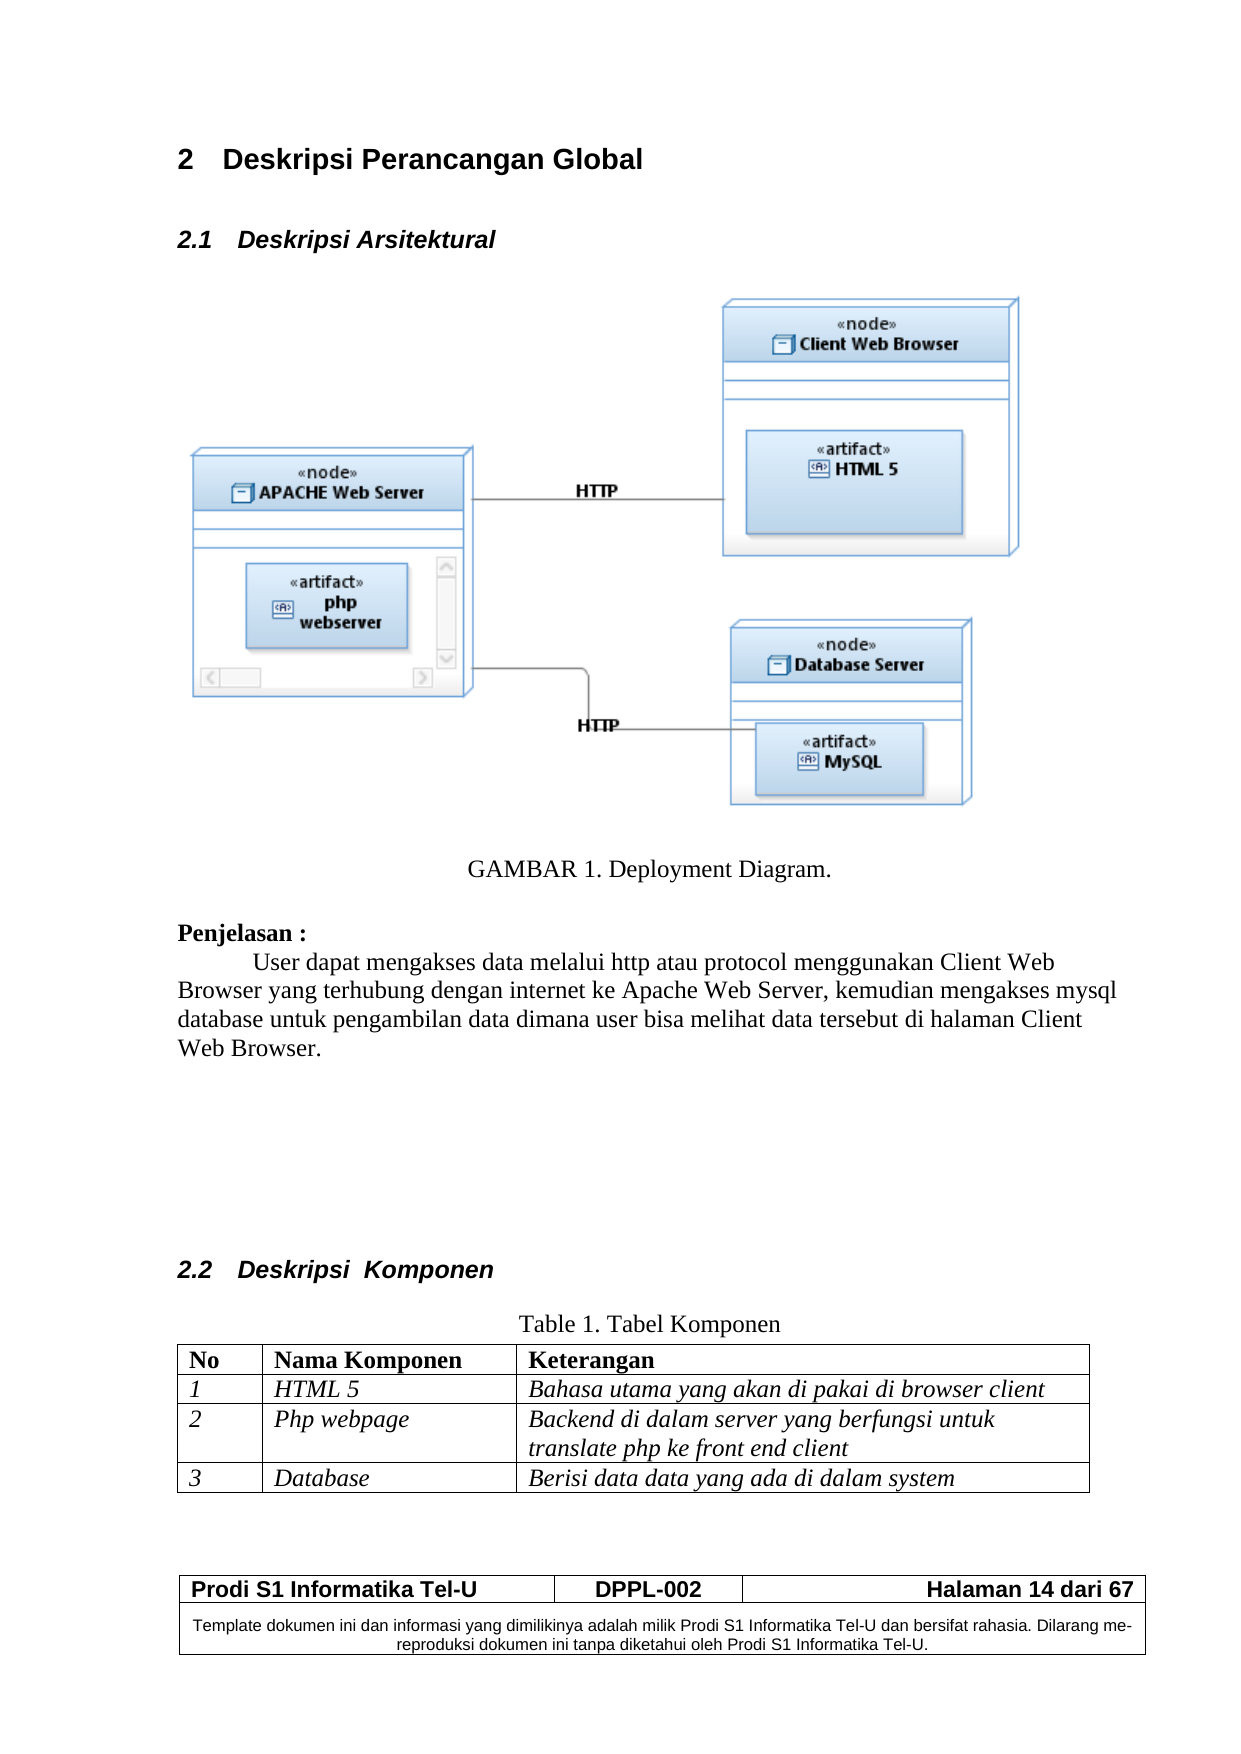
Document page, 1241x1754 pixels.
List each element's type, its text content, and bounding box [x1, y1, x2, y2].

subtitle Deskripsi Arsitektural [177, 225, 1122, 253]
subtitle Table 1. Tabel Komponen [177, 1309, 1122, 1337]
table_cell 1 [178, 1375, 262, 1403]
table_cell 2 [178, 1404, 262, 1462]
subtitle GAMBAR 1. Deployment Diagram. [177, 854, 1122, 883]
subtitle Deskripsi Komponen [177, 1255, 1122, 1284]
table_cell 3 [178, 1463, 262, 1492]
picture [177, 283, 1043, 829]
subtitle Deskripsi Perancangan Global [177, 142, 1122, 176]
table_cell Berisi data data yang ada di dalam system [517, 1463, 1089, 1492]
table_header Nama Komponen [263, 1345, 516, 1373]
text Penjelasan : [177, 918, 1122, 947]
table_cell Database [263, 1463, 516, 1492]
table_cell HTML 5 [263, 1375, 516, 1403]
table_header No [178, 1345, 262, 1373]
table_cell Php webpage [263, 1404, 516, 1462]
table_cell Backend di dalam server yang berfungsi untuk translate php ke front end client [517, 1404, 1089, 1462]
text User dapat mengakses data melalui http atau protocol menggunakan Client Web Browser yang terhubung dengan internet ke Apache Web Server, kemudian mengakses mysql database untuk pengambilan data dimana user bisa melihat data tersebut di halaman Client Web Browser. [177, 947, 1122, 1062]
table_header Keterangan [517, 1345, 1089, 1373]
table_cell Bahasa utama yang akan di pakai di browser client [517, 1375, 1089, 1403]
